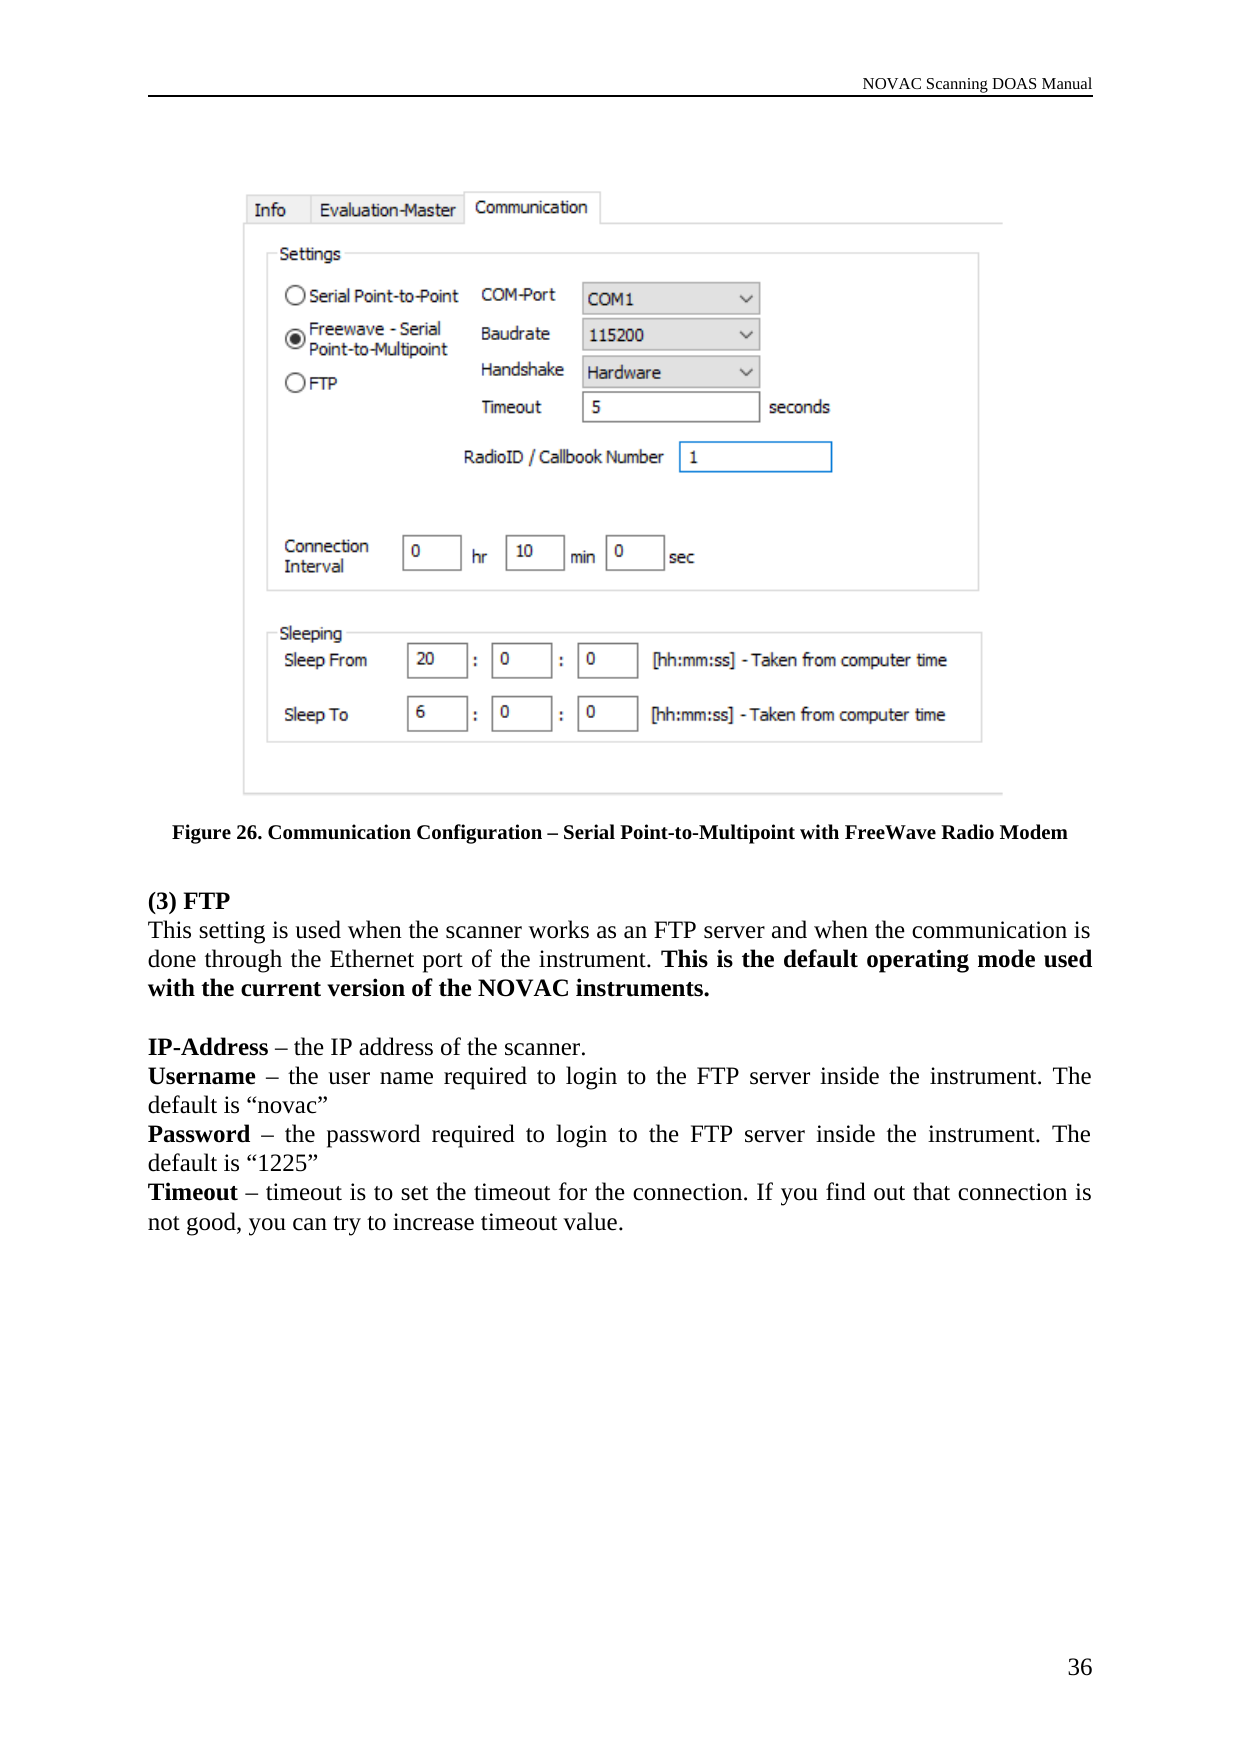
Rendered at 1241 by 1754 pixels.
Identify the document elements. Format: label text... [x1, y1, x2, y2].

text This setting is used when the scanner works as an FTP server and when the communication is done through the Ethernet port of the instrument. This is the default operating mode used with the current version of the NOVAC instruments. [148, 914, 1093, 1002]
text (3) FTP [148, 885, 1093, 914]
text Username – the user name required to login to the FTP server inside the instrument. The default is “novac” [148, 1060, 1093, 1119]
text Password – the password required to login to the FTP server inside the instrument. The default is “1225” [148, 1119, 1093, 1177]
text Timeout – timeout is to set the timeout for the connection. If you find out that connection is not good, you can try to increase timeout value. [148, 1177, 1093, 1235]
picture [237, 176, 1003, 807]
text IP-Address – the IP address of the scanner. [148, 1031, 1093, 1060]
